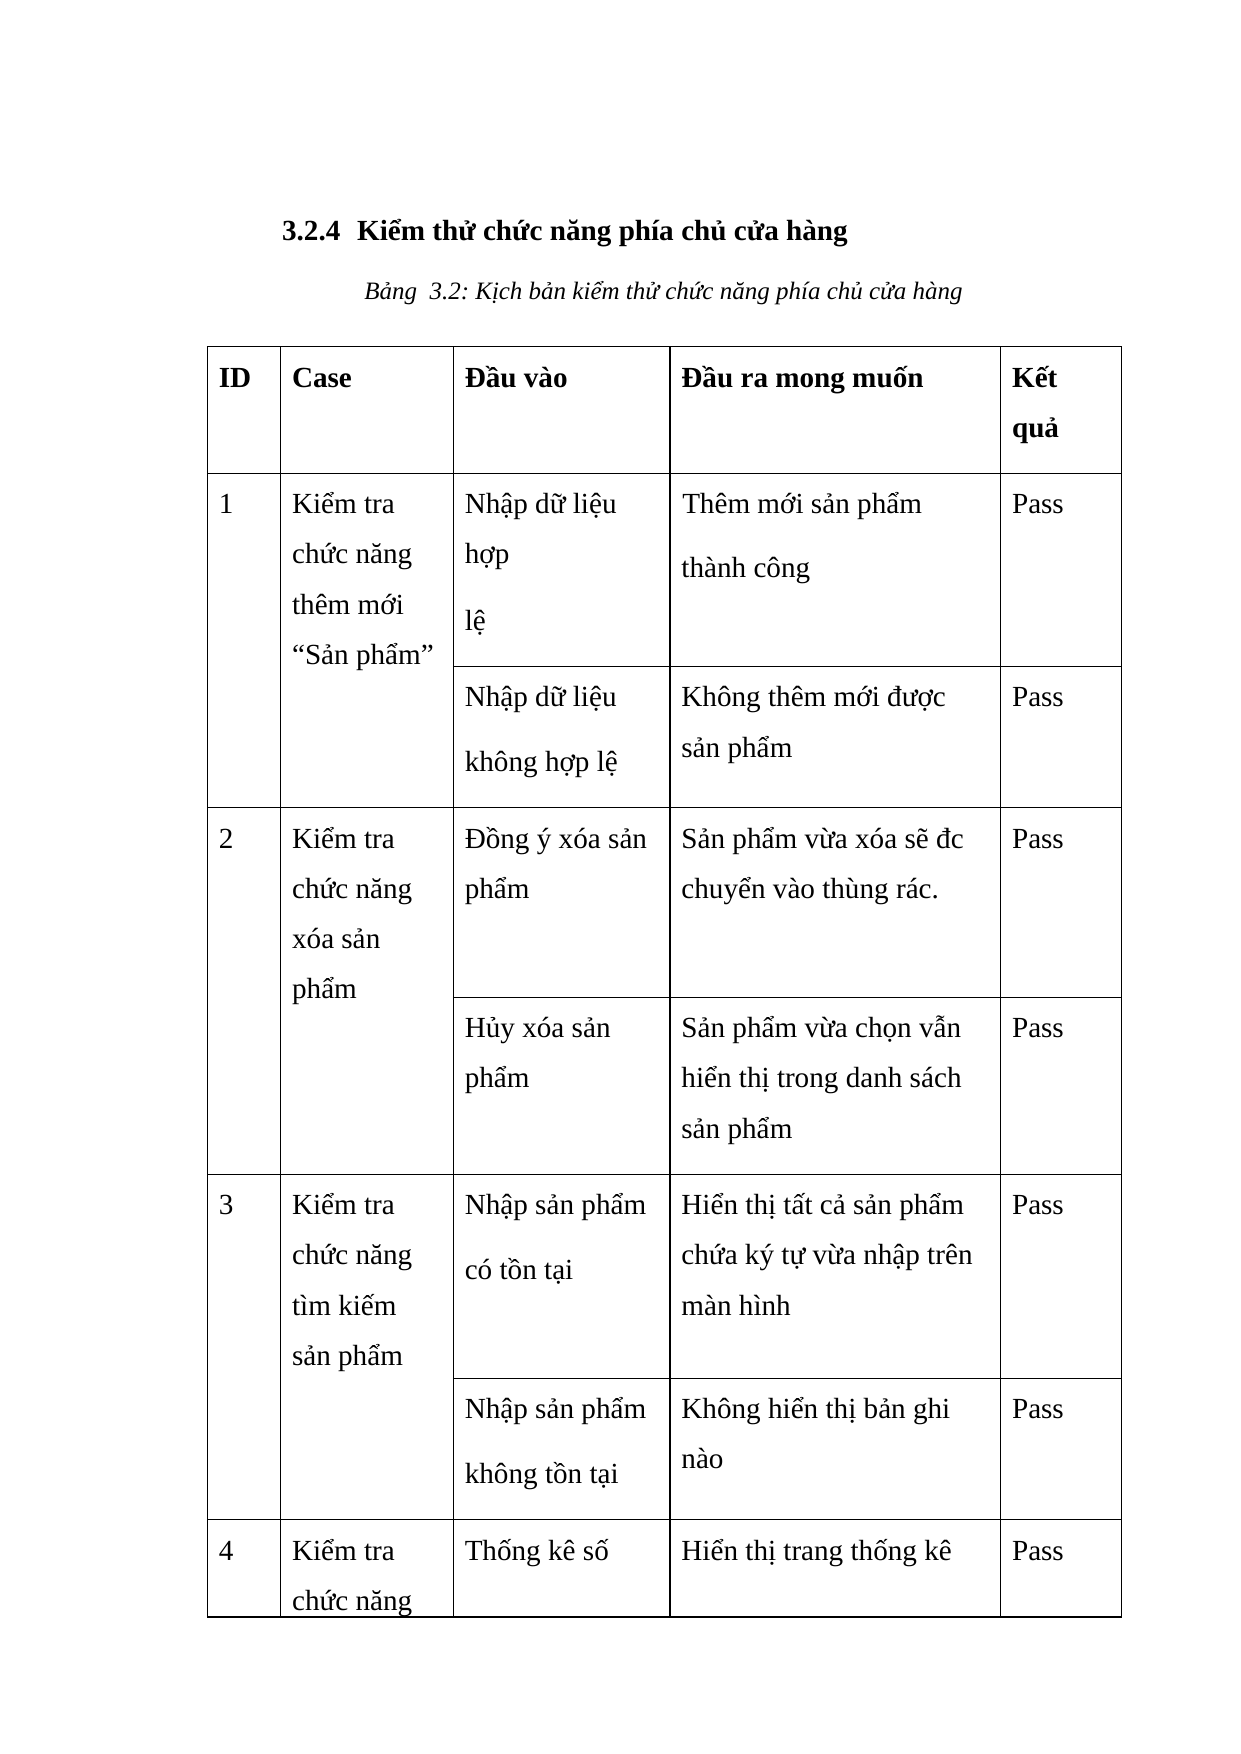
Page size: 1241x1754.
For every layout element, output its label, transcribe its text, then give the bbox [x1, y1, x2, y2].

table_cell 2 [208, 808, 280, 1173]
table_cell Pass [1001, 1379, 1121, 1519]
table_cell Không hiển thị bản ghi nào [671, 1379, 1000, 1519]
table_cell Thêm mới sản phẩm thành công [671, 474, 1000, 666]
table_cell Hiển thị tất cả sản phẩm chứa ký tự vừa nhập trên màn hình [671, 1175, 1000, 1378]
table_cell Sản phẩm vừa xóa sẽ đc chuyển vào thùng rác. [671, 808, 1000, 997]
table_cell Pass [1001, 1520, 1121, 1616]
table_cell Không thêm mới được sản phẩm [671, 667, 1000, 807]
table_cell Nhập dữ liệu không hợp lệ [454, 667, 669, 807]
table_cell 4 [208, 1520, 280, 1616]
table_cell Kiểm tra chức năng xóa sản phẩm [281, 808, 453, 1173]
table_header ID [208, 347, 280, 473]
table_header Đầu ra mong muốn [671, 347, 1000, 473]
table_cell Pass [1001, 808, 1121, 997]
table_cell Pass [1001, 1175, 1121, 1378]
table_cell Nhập sản phẩm không tồn tại [454, 1379, 669, 1519]
table_header Case [281, 347, 453, 473]
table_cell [281, 1520, 453, 1616]
table_cell 3 [208, 1175, 280, 1519]
table_header Kết quả [1001, 347, 1121, 473]
table_cell Nhập dữ liệu hợp lệ [454, 474, 669, 666]
table_cell Đồng ý xóa sản phẩm [454, 808, 669, 997]
text Bảng 3.2: Kịch bản kiểm thử chức năng phía chủ cửa hàng [207, 276, 1122, 304]
table_cell Sản phẩm vừa chọn vẫn hiển thị trong danh sách sản phẩm [671, 998, 1000, 1173]
table_header Đầu vào [454, 347, 669, 473]
table_cell Hủy xóa sản phẩm [454, 998, 669, 1173]
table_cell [671, 1520, 1000, 1616]
table_cell Pass [1001, 474, 1121, 666]
table_cell Kiểm tra chức năng tìm kiếm sản phẩm [281, 1175, 453, 1519]
table_cell Kiểm tra chức năng thêm mới “Sản phẩm” [281, 474, 453, 807]
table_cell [454, 1520, 669, 1616]
subtitle Kiểm thử chức năng phía chủ cửa hàng [282, 213, 1122, 247]
table_cell Nhập sản phẩm có tồn tại [454, 1175, 669, 1378]
table_cell Pass [1001, 998, 1121, 1173]
table_cell Pass [1001, 667, 1121, 807]
table_cell 1 [208, 474, 280, 807]
